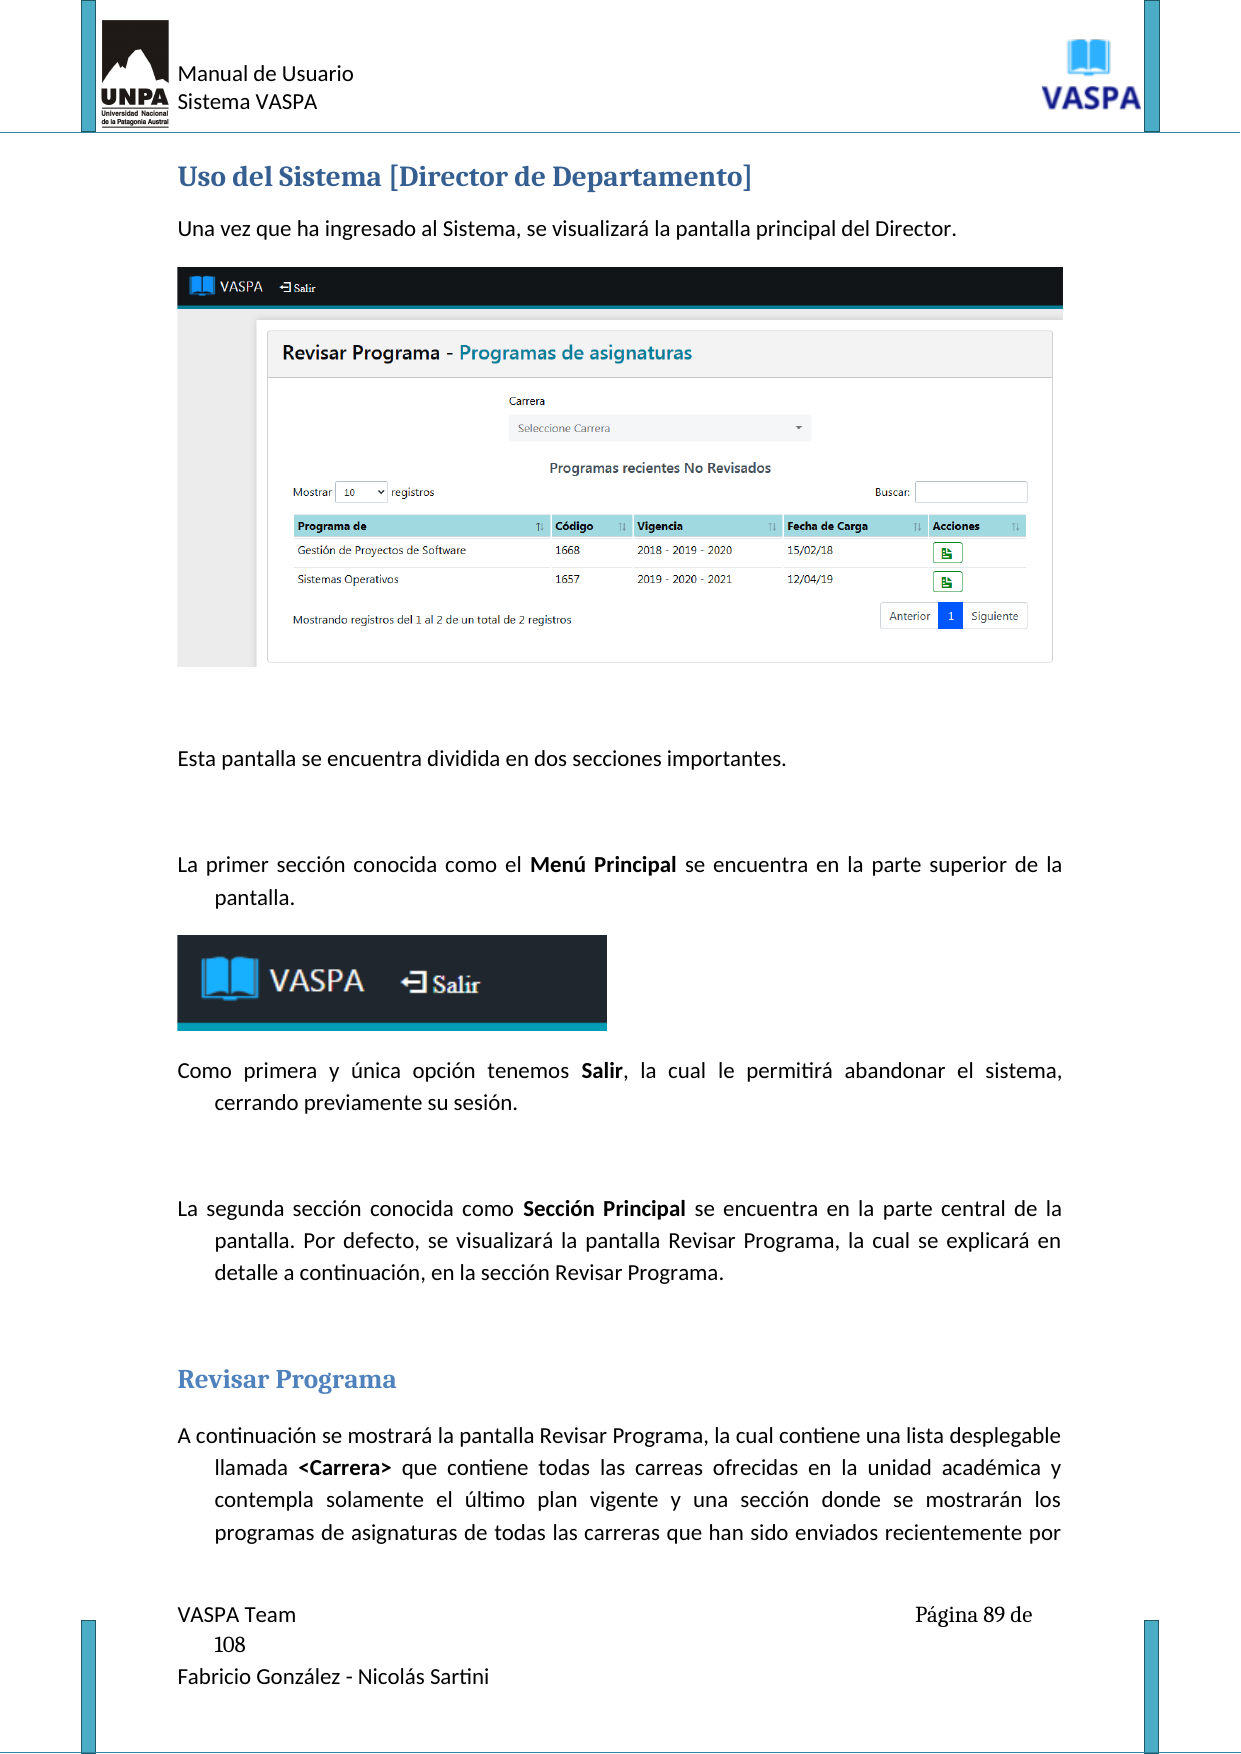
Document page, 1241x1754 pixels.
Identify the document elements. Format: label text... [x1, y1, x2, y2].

picture [100, 18, 170, 129]
text Revisar Programa [177, 1364, 1063, 1396]
text Una vez que ha ingresado al Sistema, se visualizará la pantalla principal del Director. [177, 214, 1063, 242]
picture [1036, 19, 1146, 129]
text Uso del Sistema [Director de Departamento] [177, 160, 1063, 193]
text Como primera y única opción tenemos Salir, la cual le permitirá abandonar el sistema, cerrando previamente su sesión. [177, 1056, 1063, 1116]
text La segunda sección conocida como Sección Principal se encuentra en la parte central de la pantalla. Por defecto, se visualizará la pantalla Revisar Programa, la cual se explicará en detalle a continuación, en la sección Revisar Programa. [177, 1194, 1063, 1287]
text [177, 1421, 1063, 1546]
text La primer sección conocida como el Menú Principal se encuentra en la parte superior de la pantalla. [177, 850, 1063, 911]
picture [177, 935, 607, 1031]
picture [177, 267, 1063, 667]
text Esta pantalla se encuentra dividida en dos secciones importantes. [177, 744, 1063, 772]
